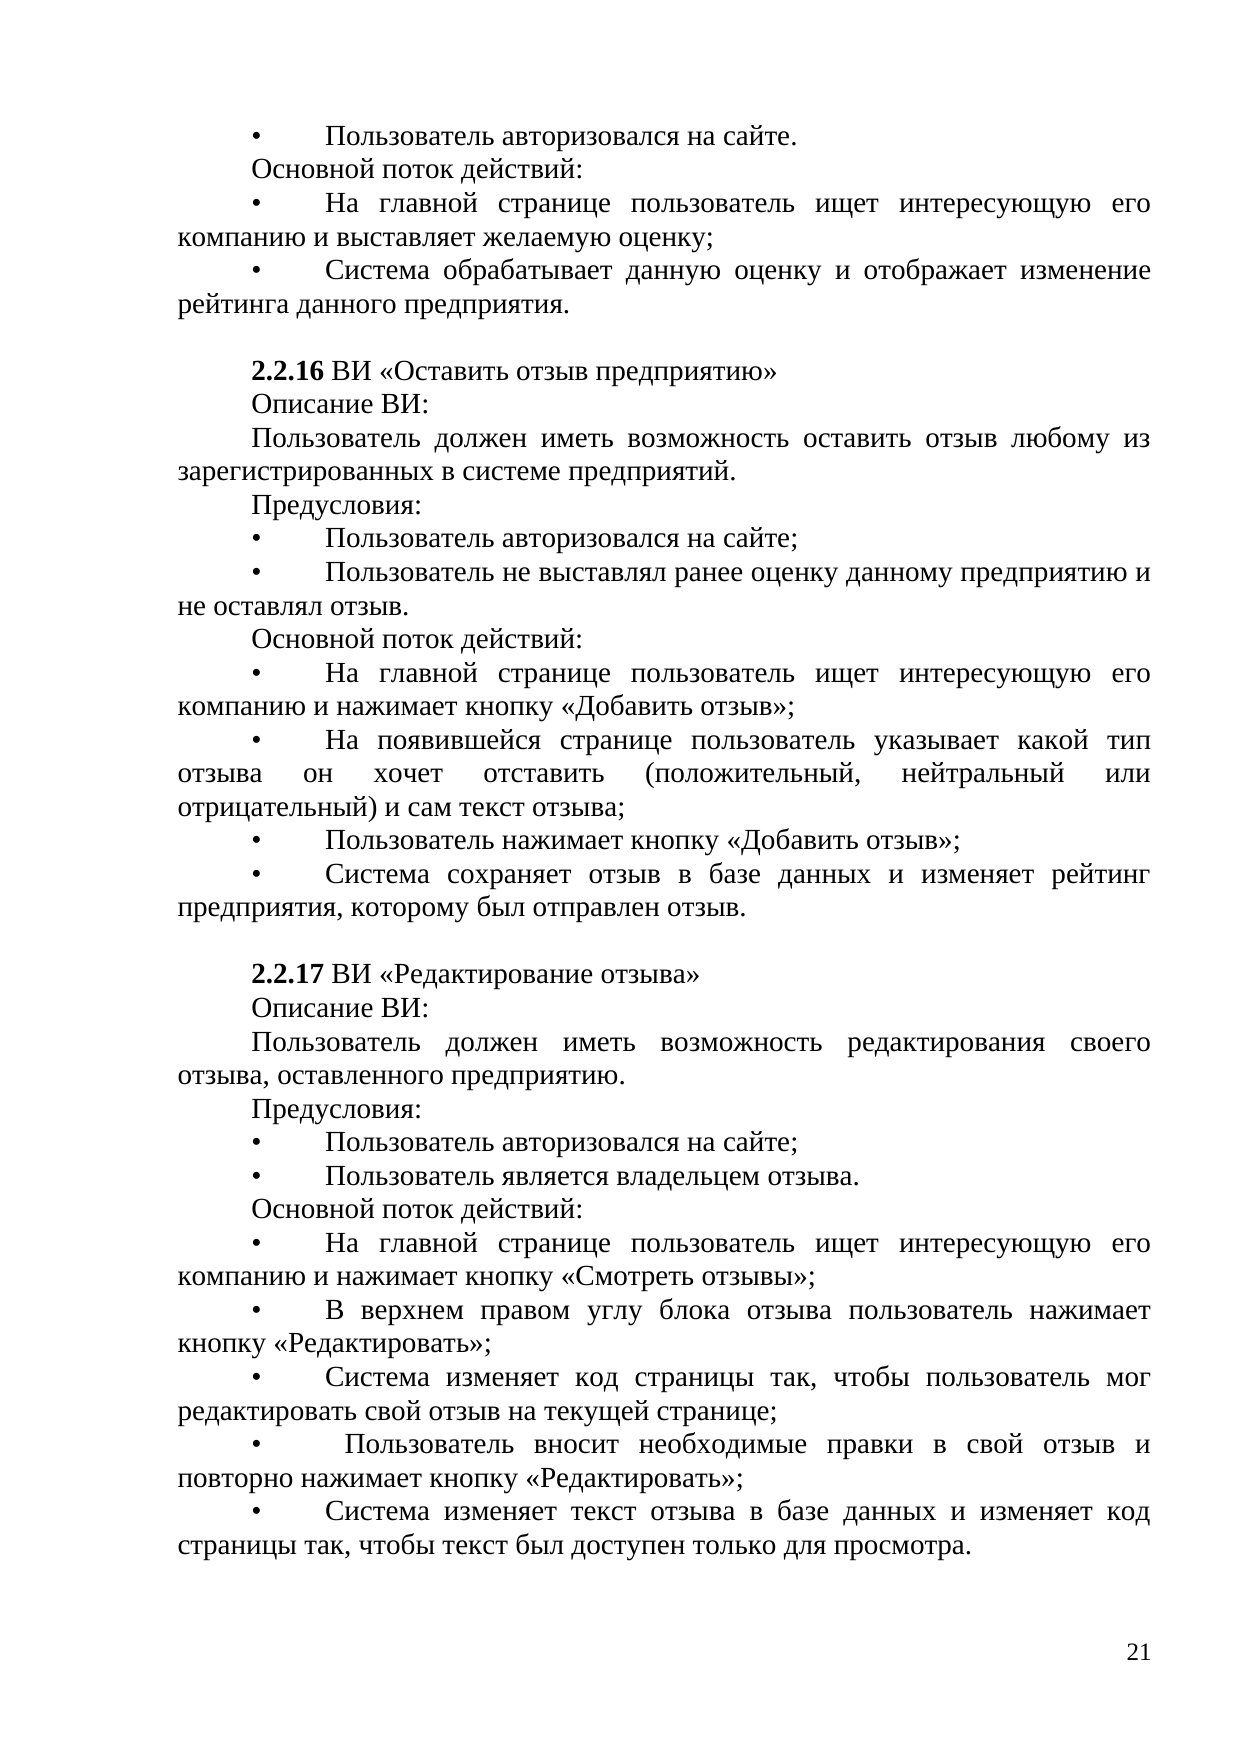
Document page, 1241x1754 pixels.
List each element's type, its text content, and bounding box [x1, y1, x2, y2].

list Пользователь авторизовался на сайте; [177, 1124, 1152, 1158]
list Пользователь нажимает кнопку «Добавить отзыв»; [177, 822, 1152, 856]
list Пользователь является владельцем отзыва. [177, 1158, 1152, 1191]
text Основной поток действий: [177, 152, 1152, 185]
list На главной странице пользователь ищет интересующую его компанию и выставляет желаемую оценку; [177, 185, 1152, 252]
list Система изменяет код страницы так, чтобы пользователь мог редактировать свой отзыв на текущей странице; [177, 1359, 1152, 1426]
text Основной поток действий: [177, 621, 1152, 655]
text Предусловия: [177, 487, 1152, 521]
list На появившейся странице пользователь указывает какой тип отзыва он хочет отставить (положительный, нейтральный или отрицательный) и сам текст отзыва; [177, 722, 1152, 822]
subtitle 2.2.16 ВИ «Оставить отзыв предприятию» [177, 353, 1152, 386]
text Пользователь должен иметь возможность оставить отзыв любому из зарегистрированных в системе предприятий. [177, 420, 1152, 487]
subtitle 2.2.17 ВИ «Редактирование отзыва» [177, 957, 1152, 990]
text Основной поток действий: [177, 1191, 1152, 1225]
list Система обрабатывает данную оценку и отображает изменение рейтинга данного предприятия. [177, 252, 1152, 319]
list В верхнем правом углу блока отзыва пользователь нажимает кнопку «Редактировать»; [177, 1292, 1152, 1359]
list Пользователь вносит необходимые правки в свой отзыв и повторно нажимает кнопку «Редактировать»; [177, 1426, 1152, 1493]
text Предусловия: [177, 1091, 1152, 1124]
list Система изменяет текст отзыва в базе данных и изменяет код страницы так, чтобы текст был доступен только для просмотра. [177, 1493, 1152, 1560]
text Описание ВИ: [177, 386, 1152, 420]
list Пользователь авторизовался на сайте. [177, 118, 1152, 152]
list Система сохраняет отзыв в базе данных и изменяет рейтинг предприятия, которому был отправлен отзыв. [177, 856, 1152, 923]
list Пользователь не выставлял ранее оценку данному предприятию и не оставлял отзыв. [177, 554, 1152, 621]
list На главной странице пользователь ищет интересующую его компанию и нажимает кнопку «Смотреть отзывы»; [177, 1225, 1152, 1292]
text Пользователь должен иметь возможность редактирования своего отзыва, оставленного предприятию. [177, 1024, 1152, 1091]
list Пользователь авторизовался на сайте; [177, 521, 1152, 554]
text Описание ВИ: [177, 990, 1152, 1024]
list На главной странице пользователь ищет интересующую его компанию и нажимает кнопку «Добавить отзыв»; [177, 655, 1152, 722]
